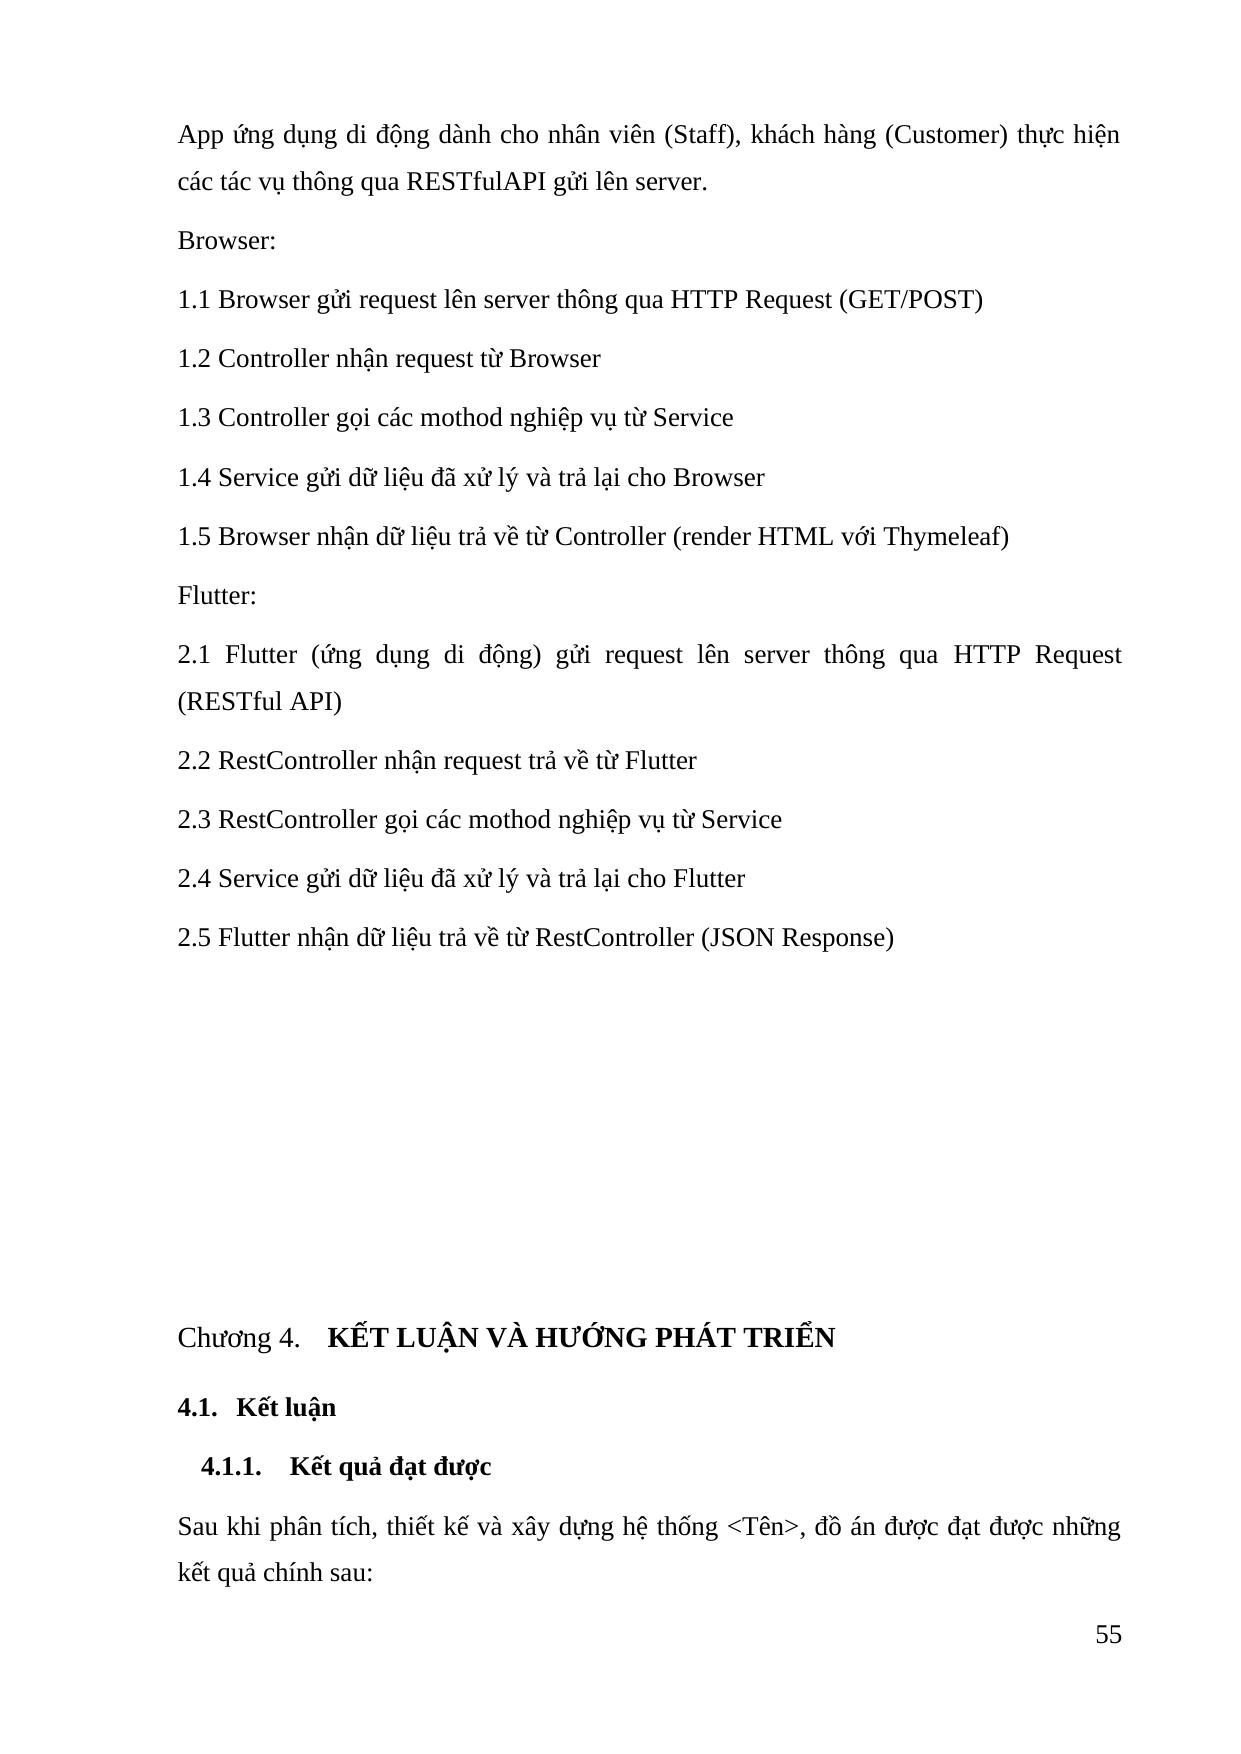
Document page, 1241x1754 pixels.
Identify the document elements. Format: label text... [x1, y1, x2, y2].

subtitle KẾT LUẬN VÀ HƯỚNG PHÁT TRIỂN [177, 1320, 1122, 1354]
text 1.1 Browser gửi request lên server thông qua HTTP Request (GET/POST) [177, 283, 1122, 314]
text 1.4 Service gửi dữ liệu đã xử lý và trả lại cho Browser [177, 461, 1122, 492]
text Sau khi phân tích, thiết kế và xây dựng hệ thống <Tên>, đồ án được đạt được những kết quả chính sau: [177, 1509, 1122, 1587]
text 1.5 Browser nhận dữ liệu trả về từ Controller (render HTML với Thymeleaf) [177, 520, 1122, 551]
text 2.2 RestController nhận request trả về từ Flutter [177, 744, 1122, 775]
text 1.2 Controller nhận request từ Browser [177, 342, 1122, 373]
text 2.1 Flutter (ứng dụng di động) gửi request lên server thông qua HTTP Request (RESTful API) [177, 638, 1122, 716]
subtitle Kết quả đạt được [201, 1450, 1122, 1482]
text 2.5 Flutter nhận dữ liệu trả về từ RestController (JSON Response) [177, 921, 1122, 953]
text Browser: [177, 224, 1122, 255]
text App ứng dụng di động dành cho nhân viên (Staff), khách hàng (Customer) thực hiện các tác vụ thông qua RESTfulAPI gửi lên server. [177, 118, 1122, 196]
text Flutter: [177, 579, 1122, 610]
subtitle Kết luận [177, 1391, 1122, 1422]
text 2.3 RestController gọi các mothod nghiệp vụ từ Service [177, 803, 1122, 834]
text 1.3 Controller gọi các mothod nghiệp vụ từ Service [177, 401, 1122, 433]
text 2.4 Service gửi dữ liệu đã xử lý và trả lại cho Flutter [177, 862, 1122, 893]
